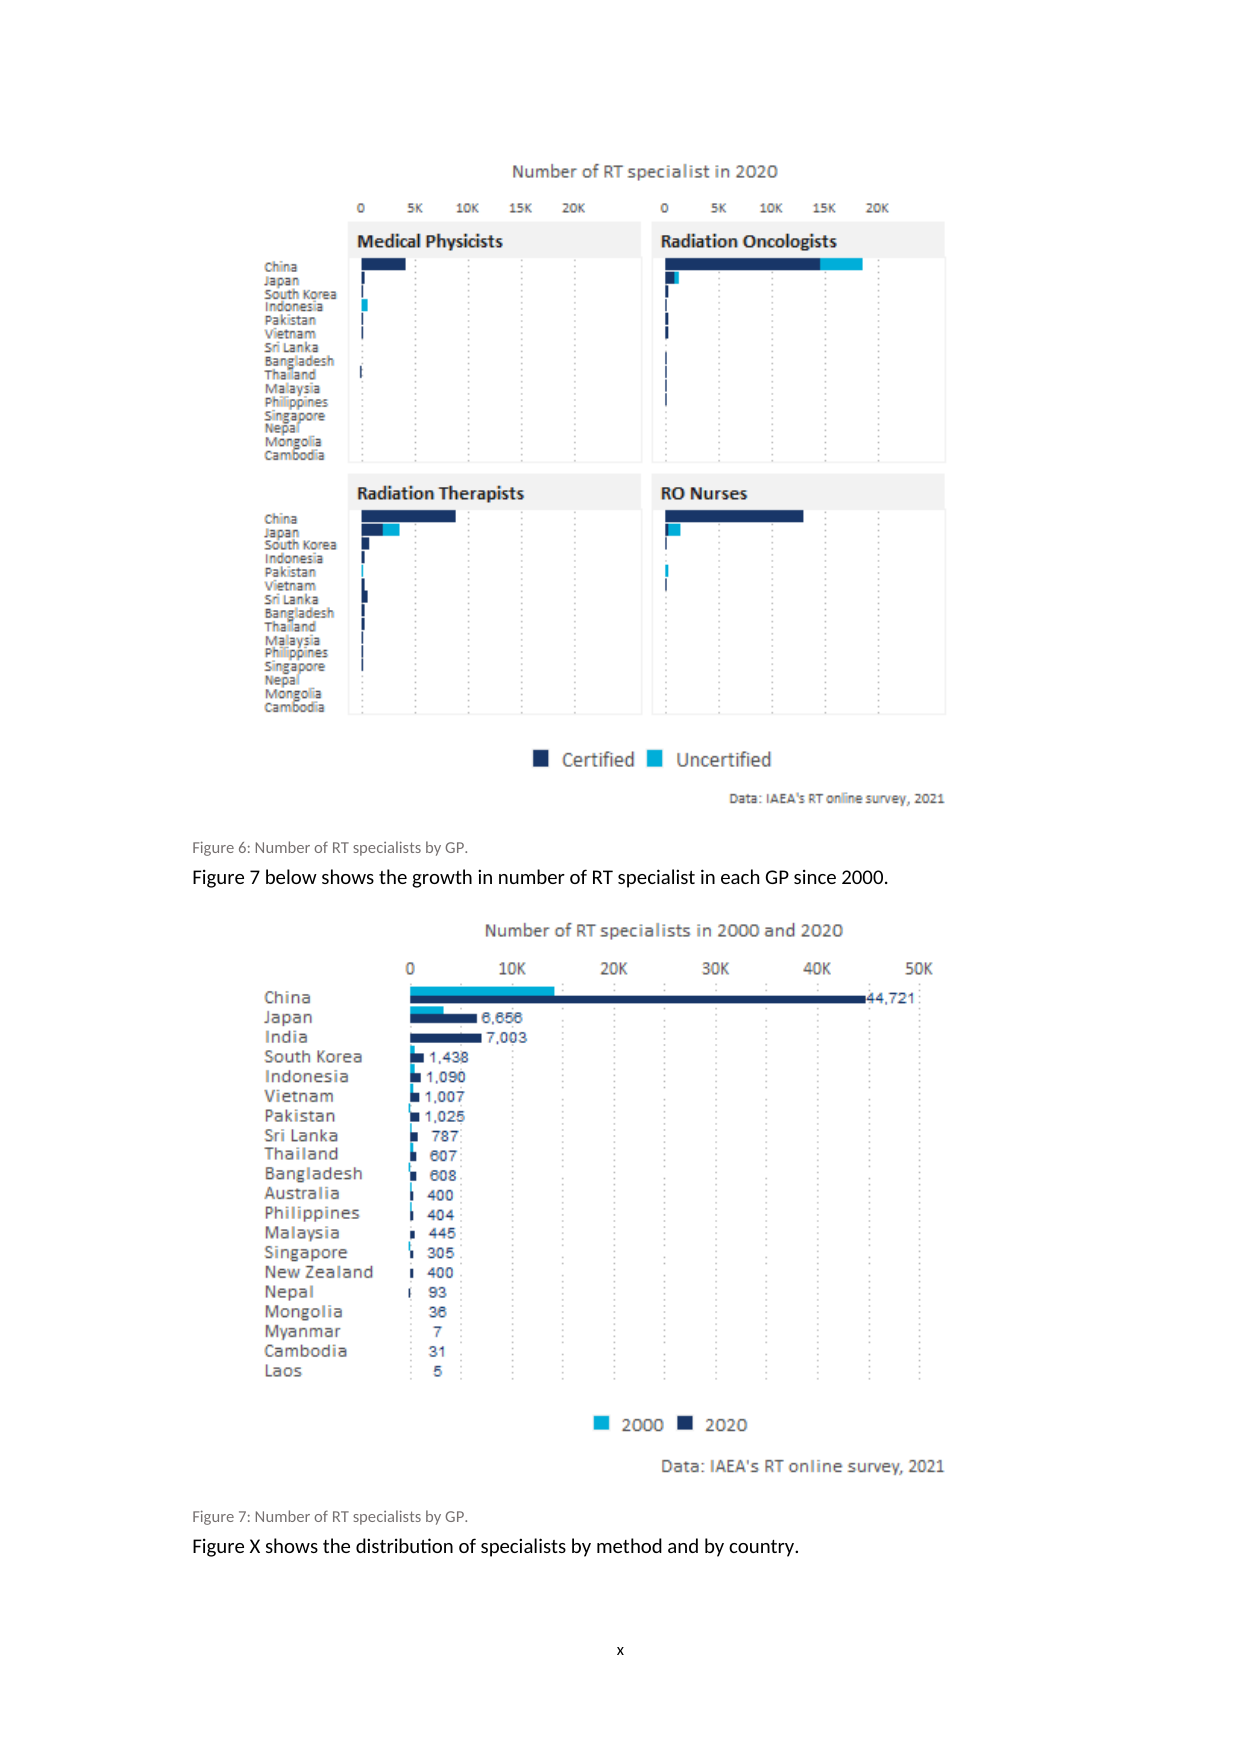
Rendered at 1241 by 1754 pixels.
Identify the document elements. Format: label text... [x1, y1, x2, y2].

text Figure X shows the distribution of specialists by method and by country. [192, 1533, 1048, 1558]
picture [210, 150, 957, 817]
text Figure 7: Number of RT specialists by GP. [192, 1506, 1048, 1527]
text Figure 6: Number of RT specialists by GP. [192, 837, 1048, 858]
text Figure 7 below shows the growth in number of RT specialist in each GP since 2000. [192, 864, 1048, 889]
picture [210, 908, 957, 1486]
